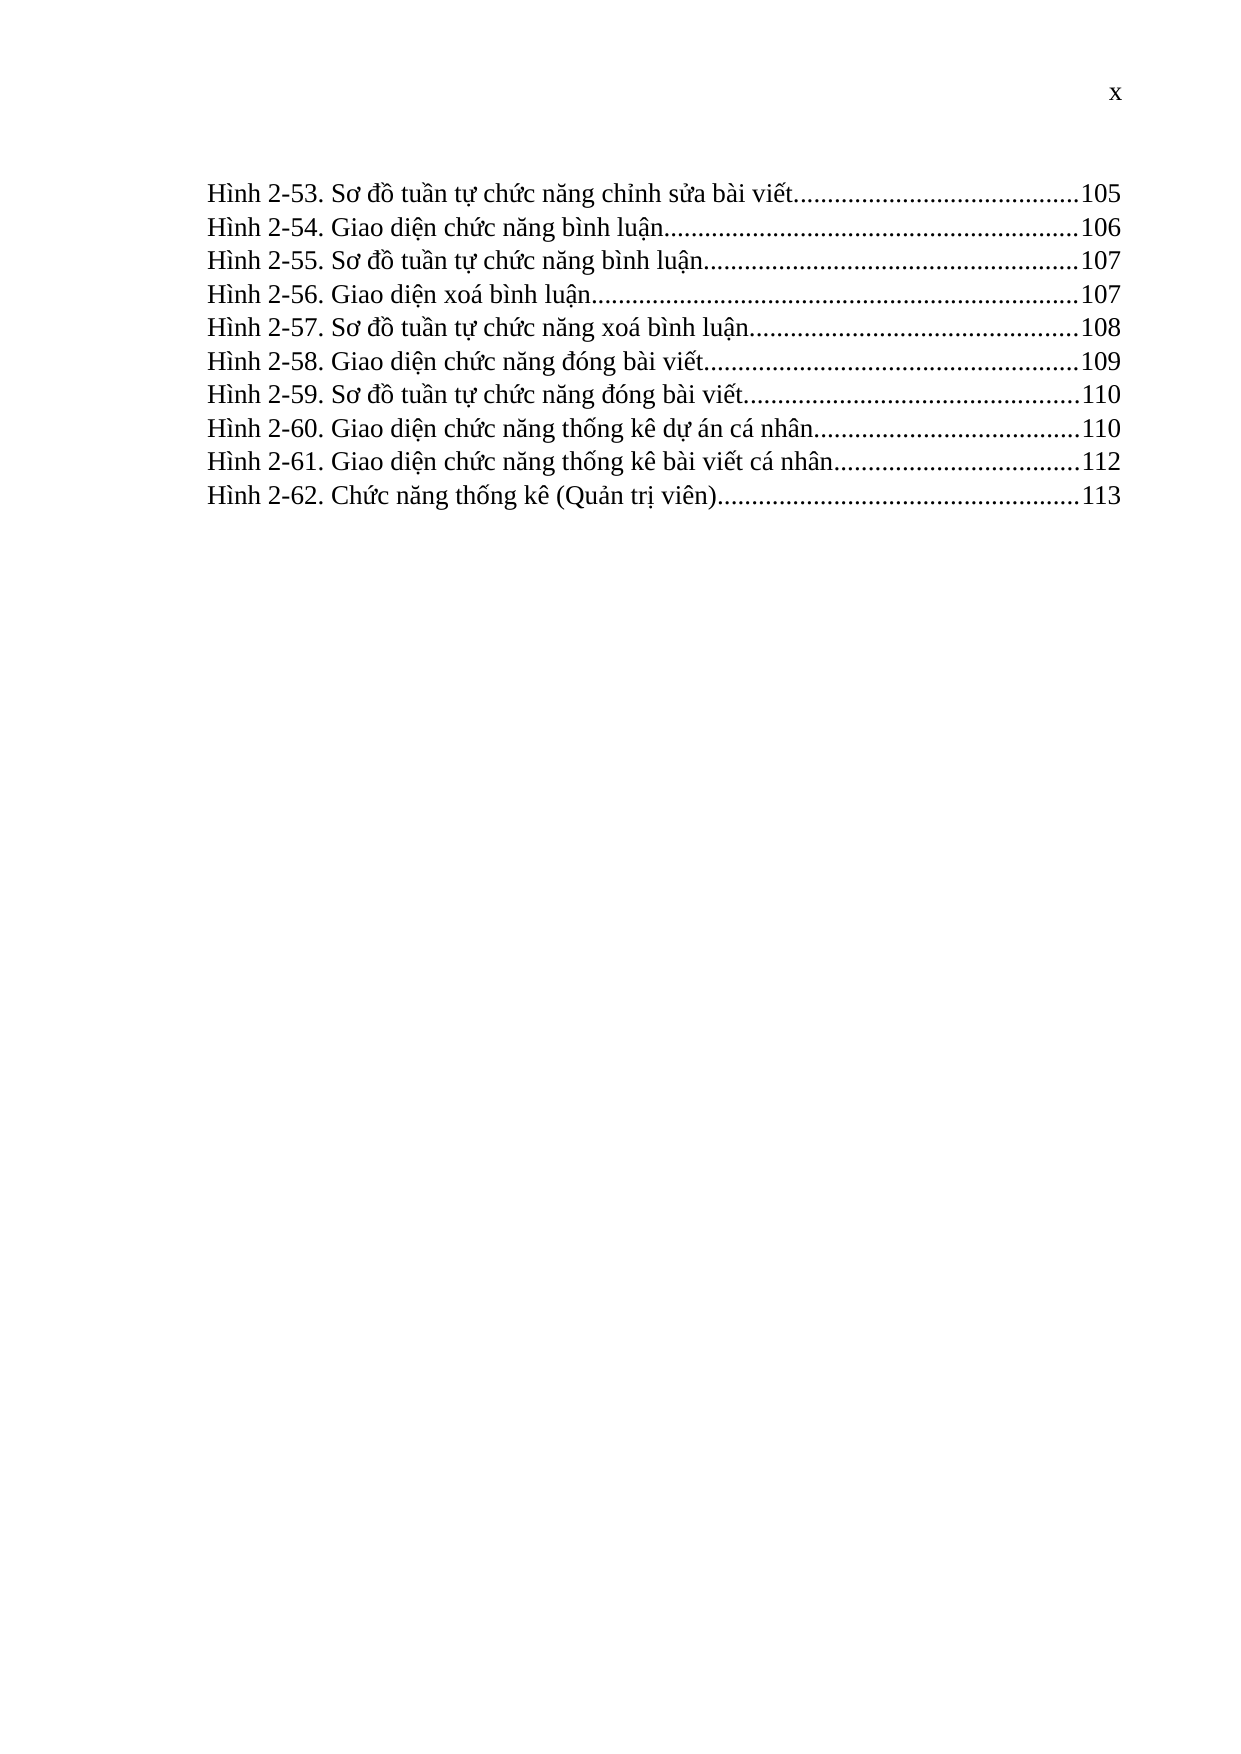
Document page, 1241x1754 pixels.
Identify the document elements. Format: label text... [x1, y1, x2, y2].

text Hình 2-53. Sơ đồ tuần tự chức năng chỉnh sửa bài viết. 105 [207, 177, 1122, 208]
text Hình 2-54. Giao diện chức năng bình luận. 106 [207, 211, 1122, 242]
text Hình 2-59. Sơ đồ tuần tự chức năng đóng bài viết. 110 [207, 378, 1122, 409]
text Hình 2-57. Sơ đồ tuần tự chức năng xoá bình luận. 108 [207, 311, 1122, 342]
text Hình 2-61. Giao diện chức năng thống kê bài viết cá nhân 112 [207, 446, 1122, 477]
text Hình 2-62. Chức năng thống kê (Quản trị viên) 113 [207, 479, 1122, 510]
text Hình 2-56. Giao diện xoá bình luận 107 [207, 278, 1122, 309]
text Hình 2-58. Giao diện chức năng đóng bài viết. 109 [207, 345, 1122, 376]
text Hình 2-55. Sơ đồ tuần tự chức năng bình luận. 107 [207, 244, 1122, 275]
text Hình 2-60. Giao diện chức năng thống kê dự án cá nhân. 110 [207, 412, 1122, 443]
